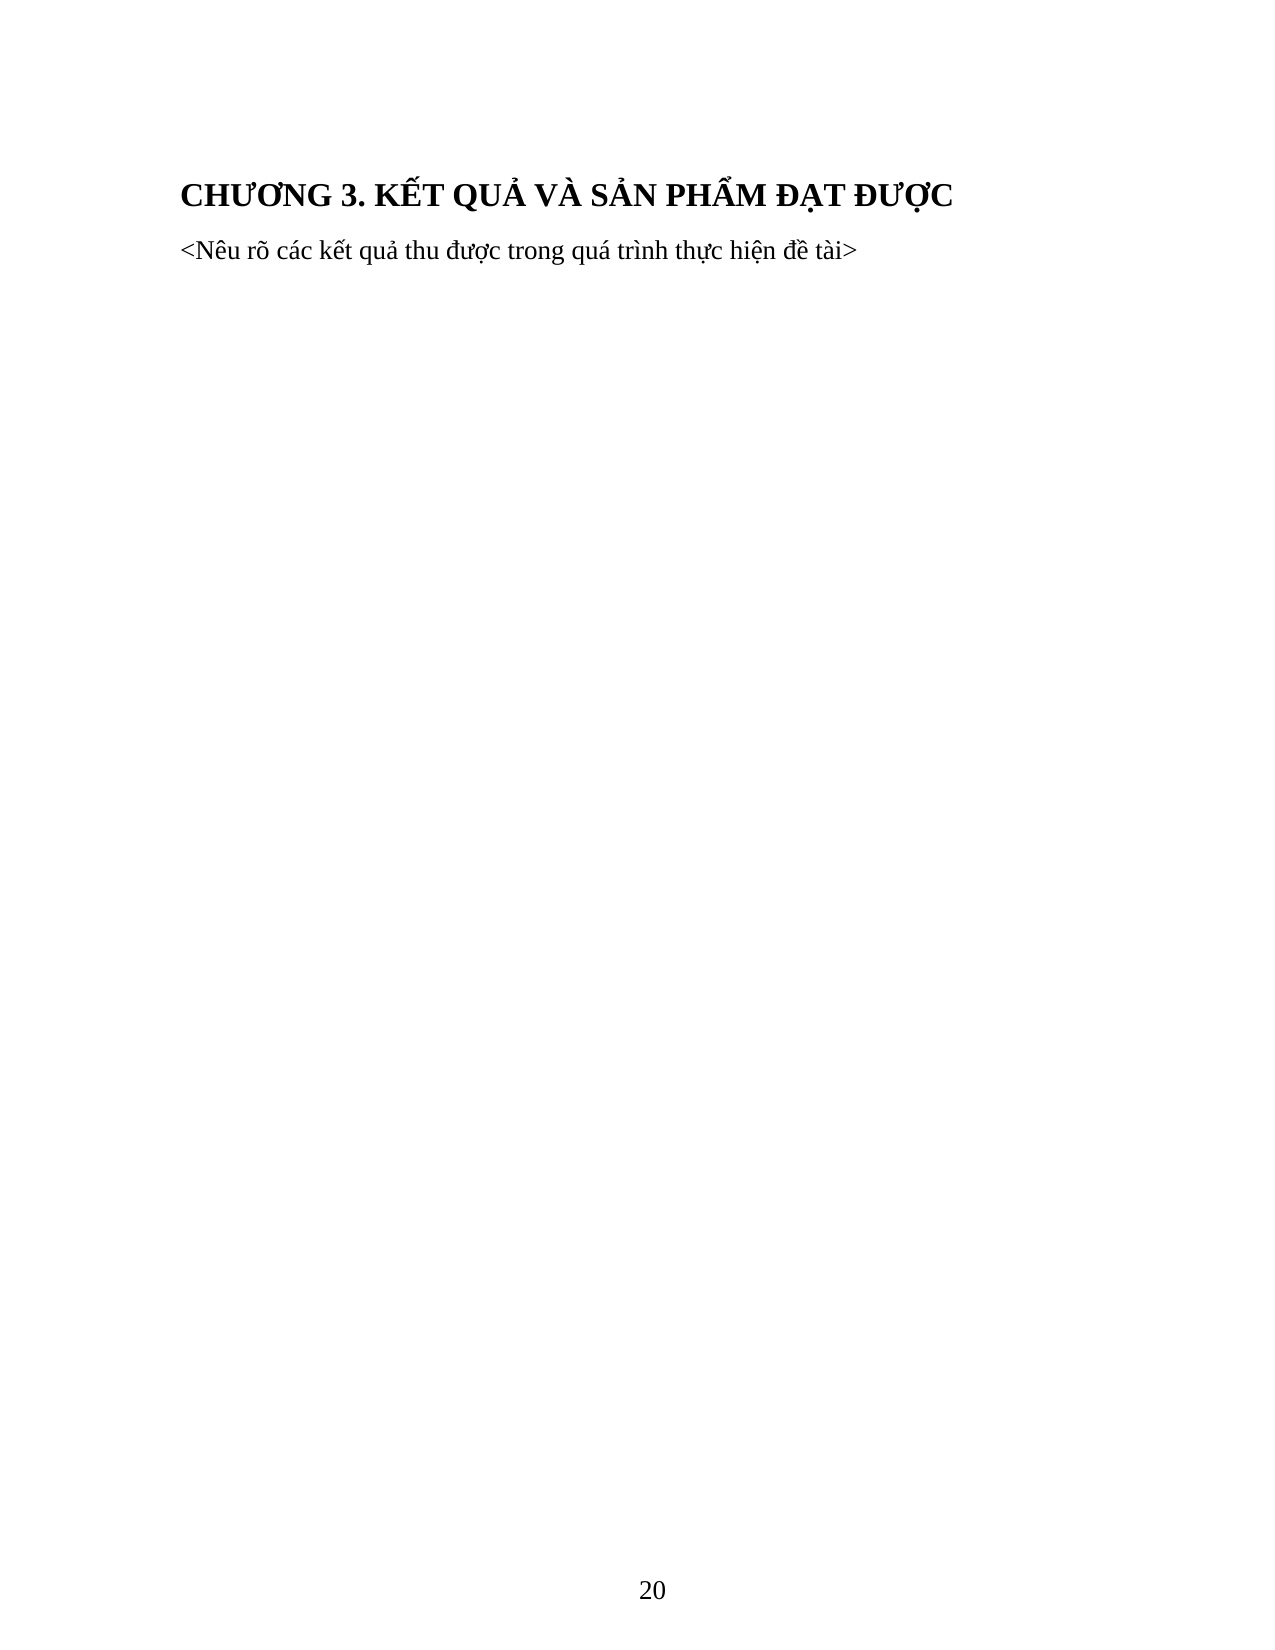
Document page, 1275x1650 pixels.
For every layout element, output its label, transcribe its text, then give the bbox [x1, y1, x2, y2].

subtitle CHƯƠNG 3. KẾT QUẢ VÀ SẢN PHẨM ĐẠT ĐƯỢC [180, 175, 1125, 213]
text <Nêu rõ các kết quả thu được trong quá trình thực hiện đề tài> [180, 234, 1125, 265]
